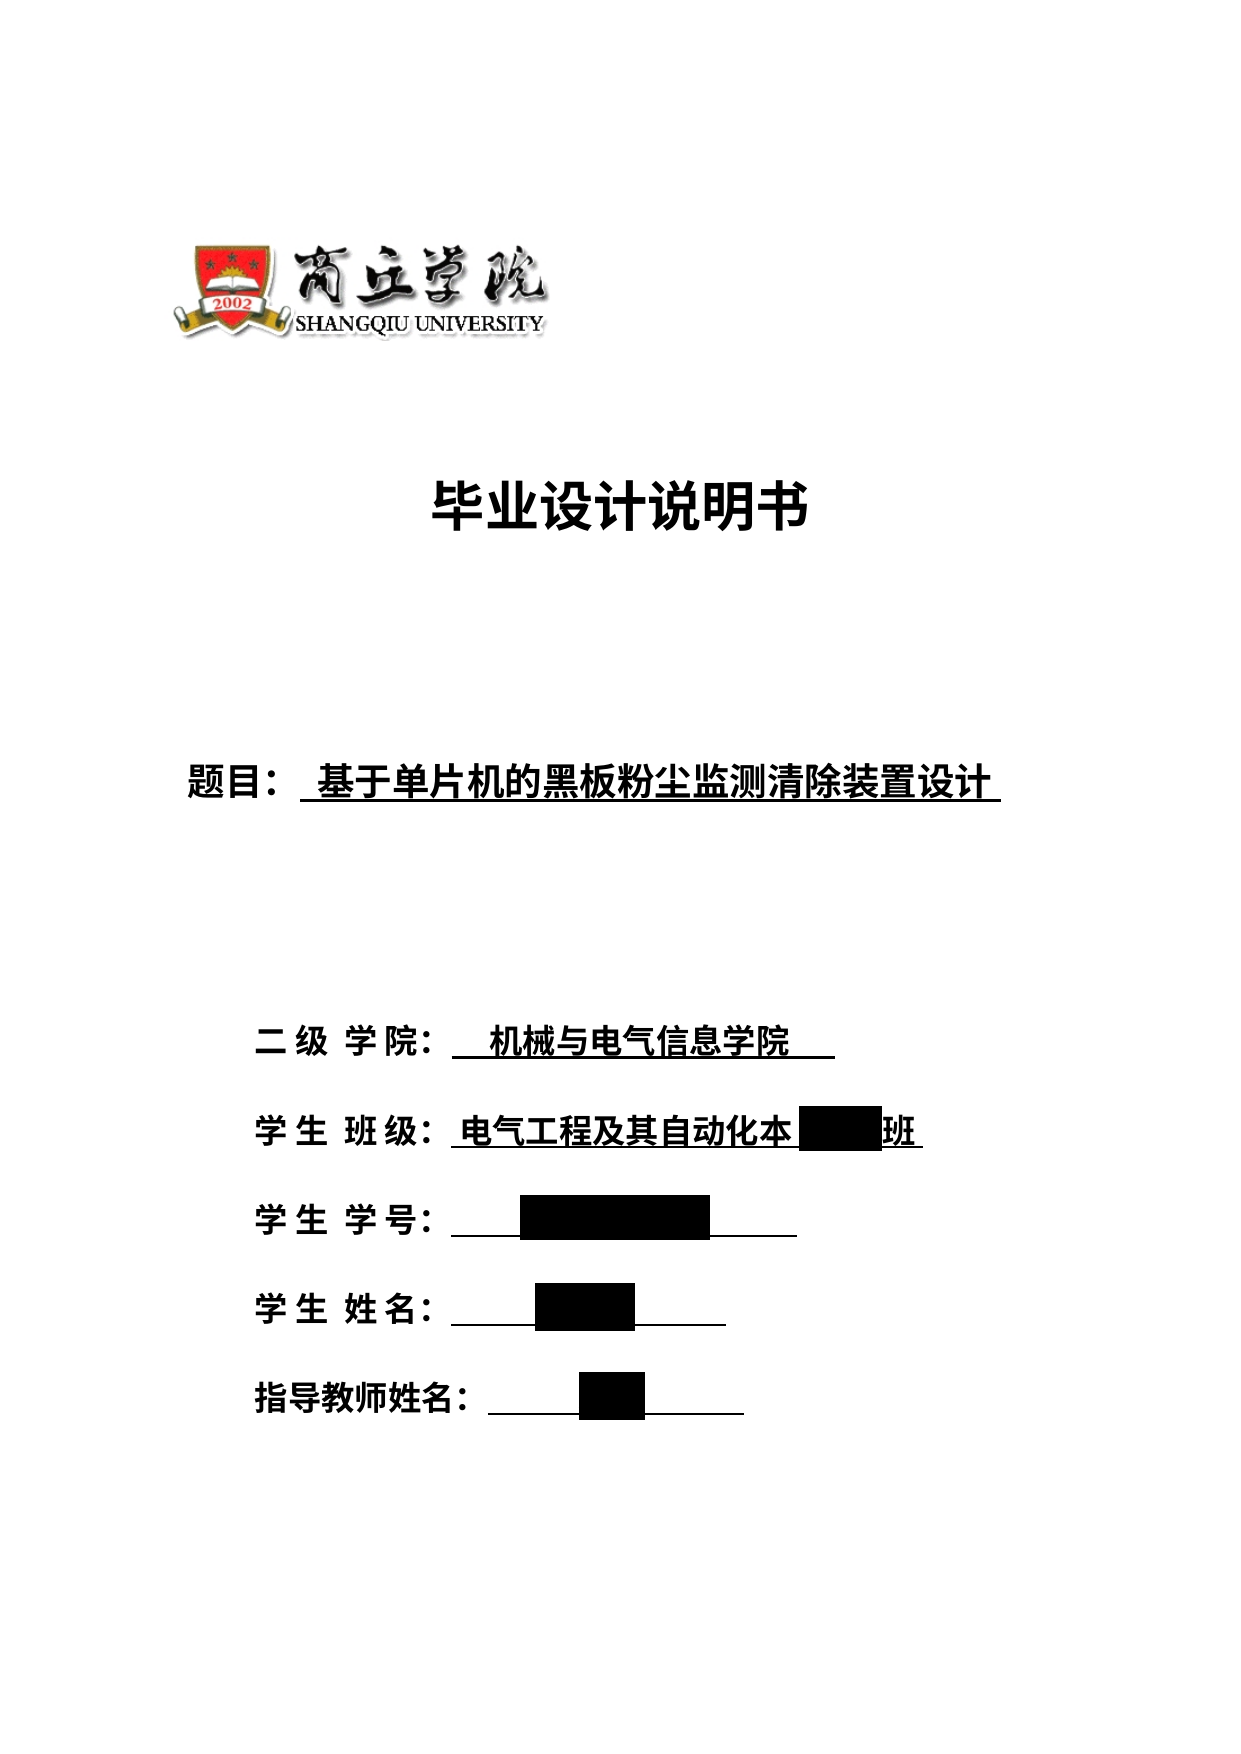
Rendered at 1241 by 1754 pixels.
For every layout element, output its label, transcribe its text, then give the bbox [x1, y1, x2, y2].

text 题目： 基于单片机的黑板粉尘监测清除装置设计 [187, 747, 1053, 812]
text 学 生 姓 名： 荆伟东 [187, 1274, 1053, 1339]
text 指导教师姓名： 朱菁 [187, 1363, 1053, 1428]
picture [158, 237, 551, 341]
text 学 生 学 号： 1703031010 [187, 1185, 1053, 1250]
text 毕业设计说明书 [187, 454, 1053, 552]
text 二 级 学 院： 机械与电气信息学院 [187, 1007, 1053, 1072]
text 学 生 班 级： 电气工程及其自动化本1701班 [187, 1096, 1053, 1161]
